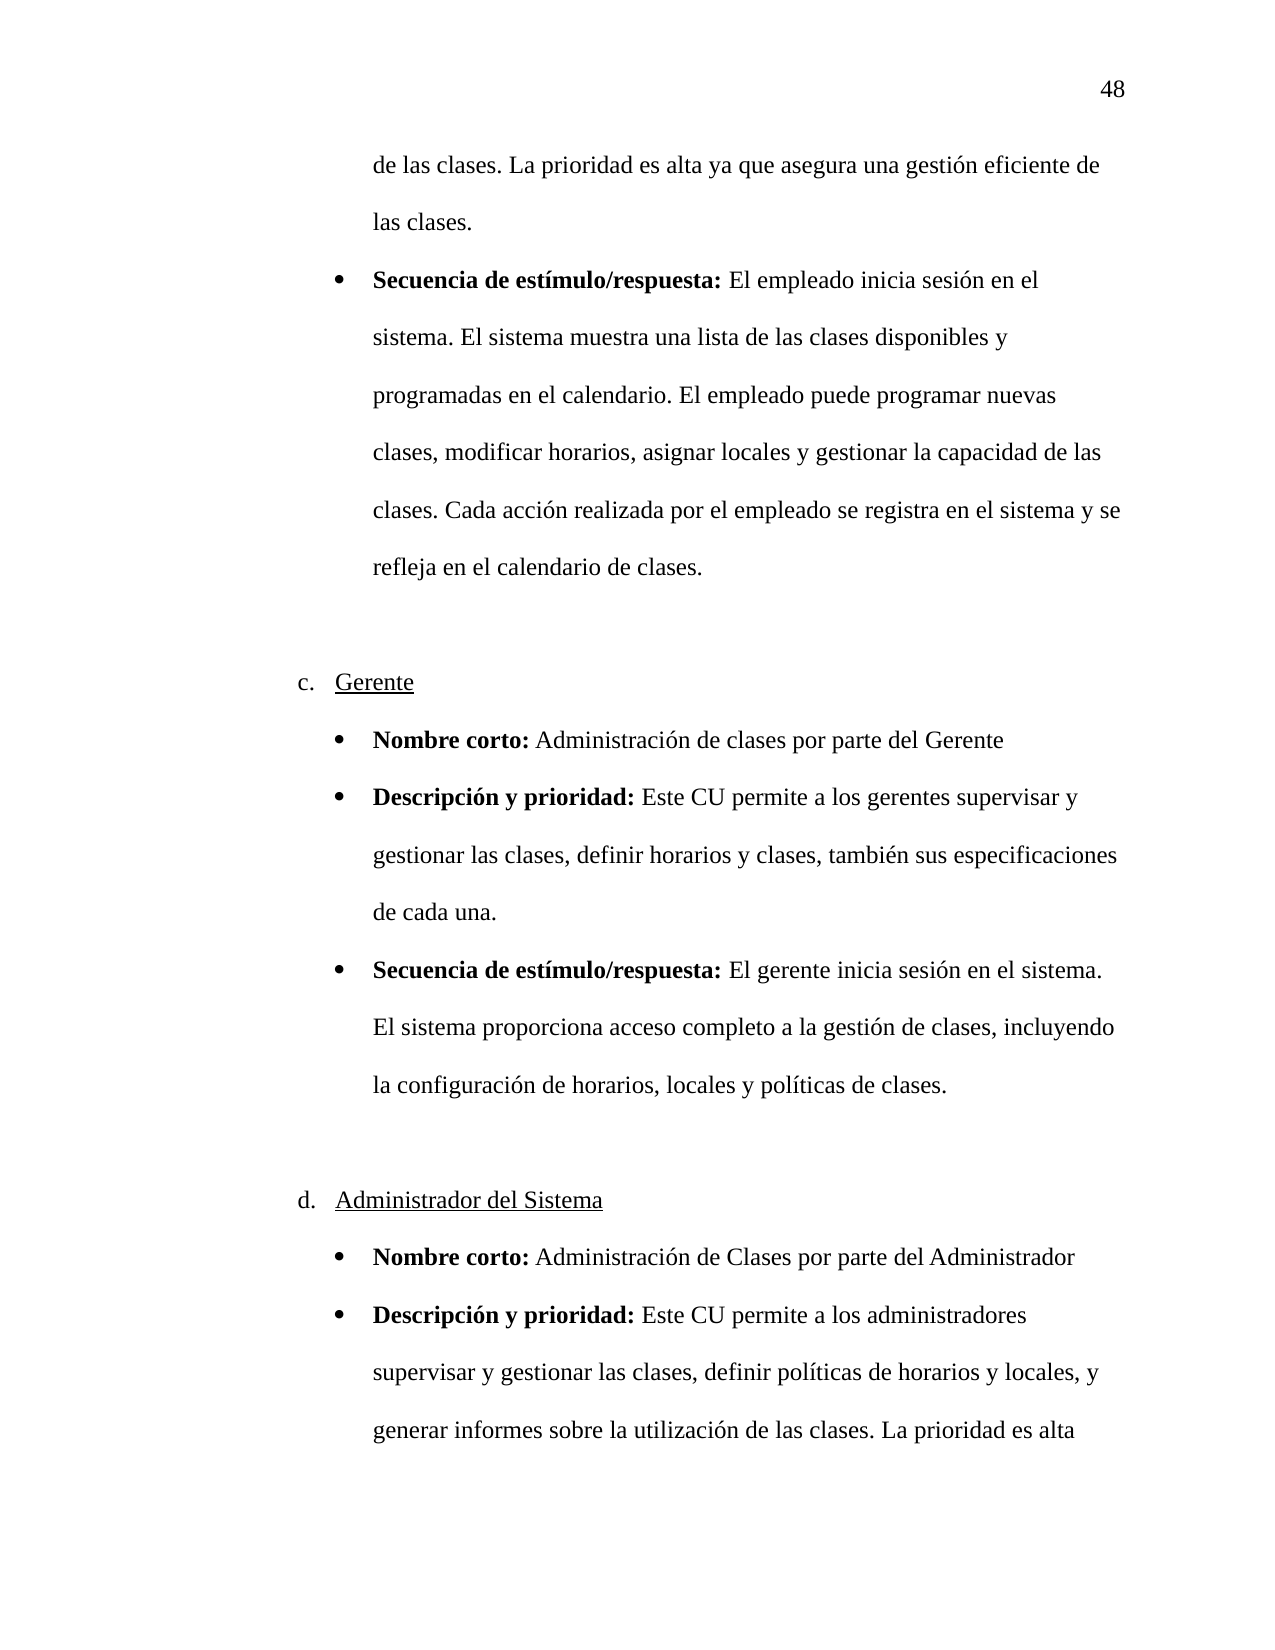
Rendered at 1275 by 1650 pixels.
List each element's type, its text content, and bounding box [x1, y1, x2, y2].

text Descripción y prioridad: Este CU permite a los gerentes supervisar y gestionar las clases, definir horarios y clases, también sus especificaciones de cada una. [335, 782, 1125, 926]
text Secuencia de estímulo/respuesta: El empleado inicia sesión en el sistema. El sistema muestra una lista de las clases disponibles y programadas en el calendario. El empleado puede programar nuevas clases, modificar horarios, asignar locales y gestionar la capacidad de las clases. Cada acción realizada por el empleado se registra en el sistema y se refleja en el calendario de clases. [335, 265, 1125, 581]
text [335, 150, 1125, 236]
text Nombre corto: Administración de clases por parte del Gerente [335, 725, 1125, 754]
text Nombre corto: Administración de Clases por parte del Administrador [335, 1242, 1125, 1271]
text Secuencia de estímulo/respuesta: El gerente inicia sesión en el sistema. El sistema proporciona acceso completo a la gestión de clases, incluyendo la configuración de horarios, locales y políticas de clases. [335, 955, 1125, 1099]
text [335, 1300, 1125, 1444]
list Administrador del Sistema [297, 1185, 1125, 1214]
list Gerente [297, 667, 1125, 696]
